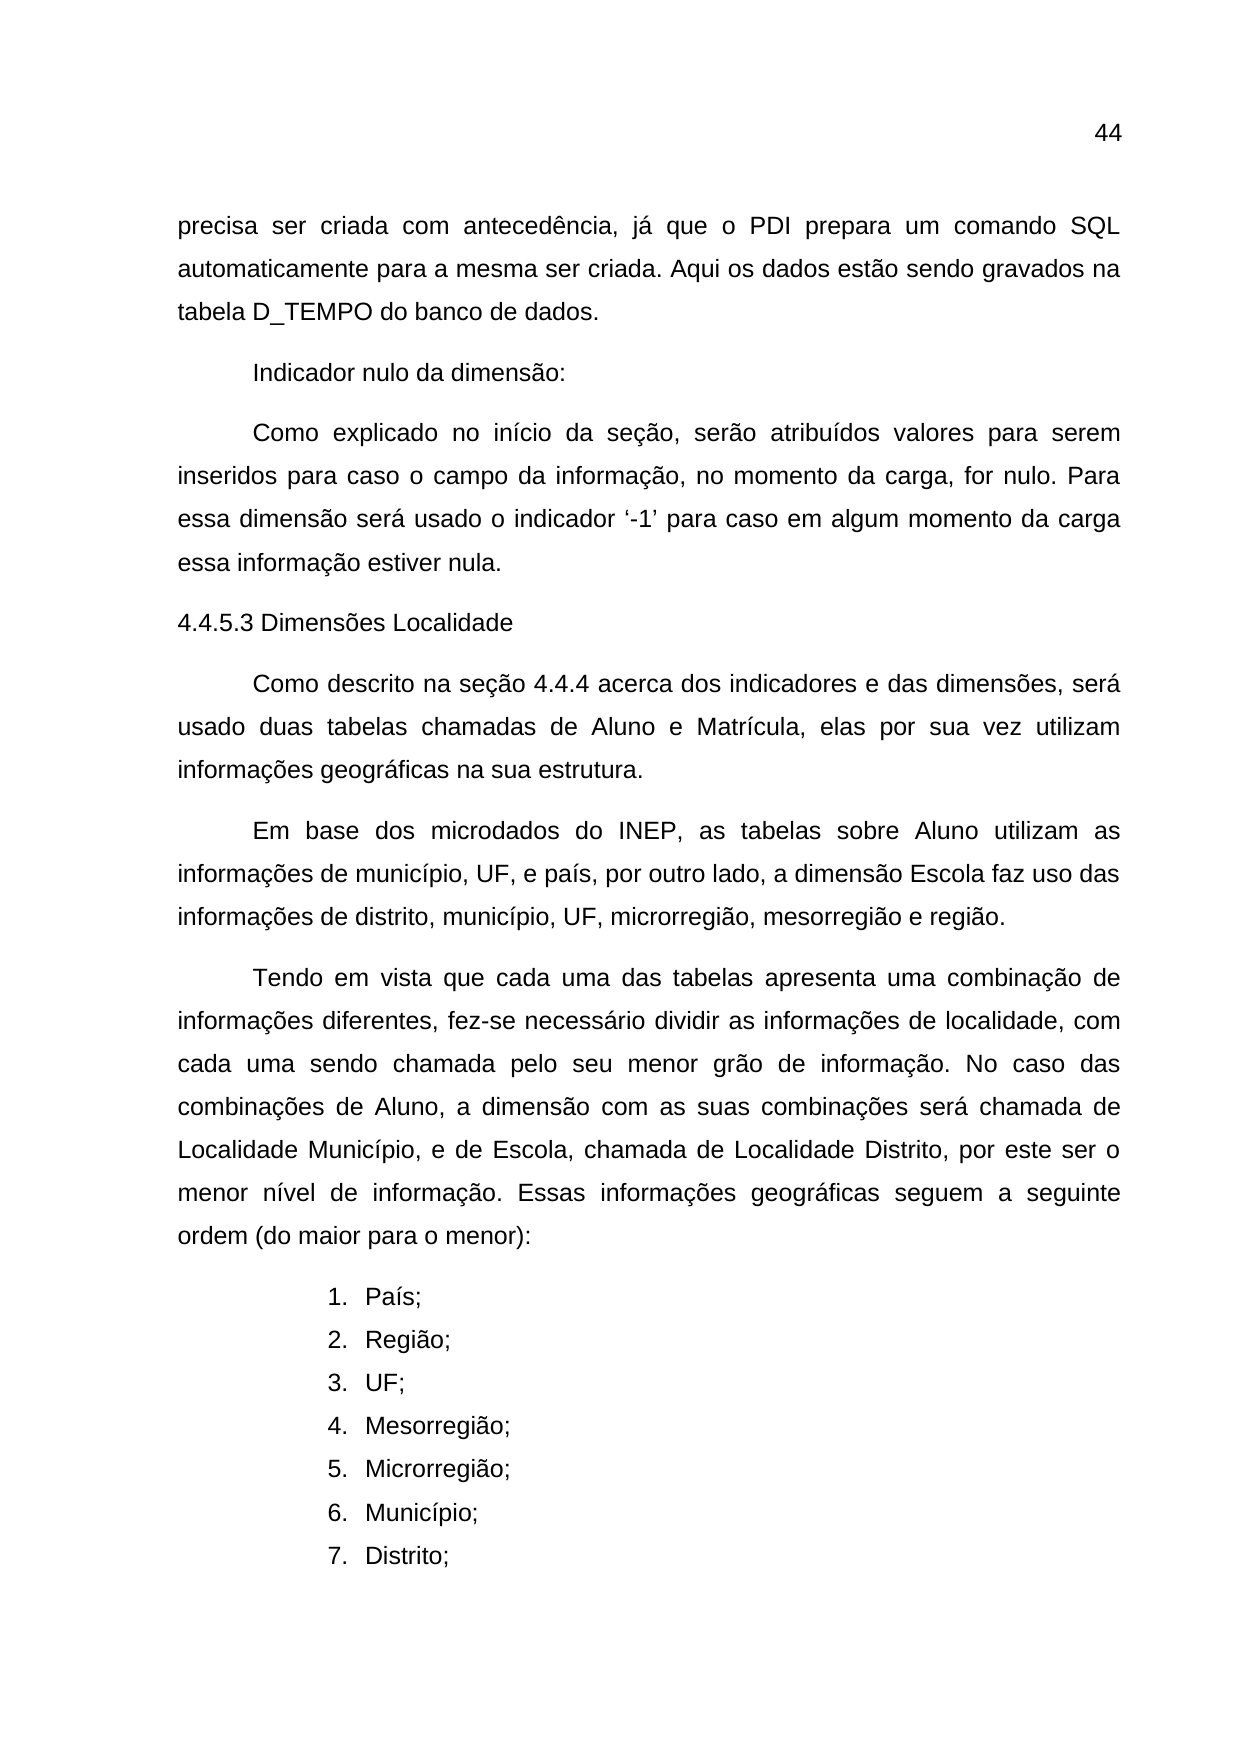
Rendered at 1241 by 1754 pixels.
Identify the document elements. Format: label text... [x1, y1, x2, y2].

subtitle 4.4.5.3 Dimensões Localidade [177, 608, 1122, 637]
list País; [327, 1282, 1122, 1311]
list Mesorregião; [327, 1411, 1122, 1440]
list UF; [327, 1368, 1122, 1397]
list Distrito; [327, 1541, 1122, 1569]
list Região; [327, 1325, 1122, 1354]
text Como descrito na seção 4.4.4 acerca dos indicadores e das dimensões, será usado duas tabelas chamadas de Aluno e Matrícula, elas por sua vez utilizam informações geográficas na sua estrutura. [177, 669, 1122, 784]
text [177, 211, 1122, 326]
text Como explicado no início da seção, serão atribuídos valores para serem inseridos para caso o campo da informação, no momento da carga, for nulo. Para essa dimensão será usado o indicador ‘-1’ para caso em algum momento da carga essa informação estiver nula. [177, 418, 1122, 576]
text Em base dos microdados do INEP, as tabelas sobre Aluno utilizam as informações de município, UF, e país, por outro lado, a dimensão Escola faz uso das informações de distrito, município, UF, microrregião, mesorregião e região. [177, 816, 1122, 931]
text Tendo em vista que cada uma das tabelas apresenta uma combinação de informações diferentes, fez-se necessário dividir as informações de localidade, com cada uma sendo chamada pelo seu menor grão de informação. No caso das combinações de Aluno, a dimensão com as suas combinações será chamada de Localidade Município, e de Escola, chamada de Localidade Distrito, por este ser o menor nível de informação. Essas informações geográficas seguem a seguinte ordem (do maior para o menor): [177, 962, 1122, 1250]
text Indicador nulo da dimensão: [177, 357, 1122, 386]
list Microrregião; [327, 1454, 1122, 1483]
list Município; [327, 1497, 1122, 1526]
